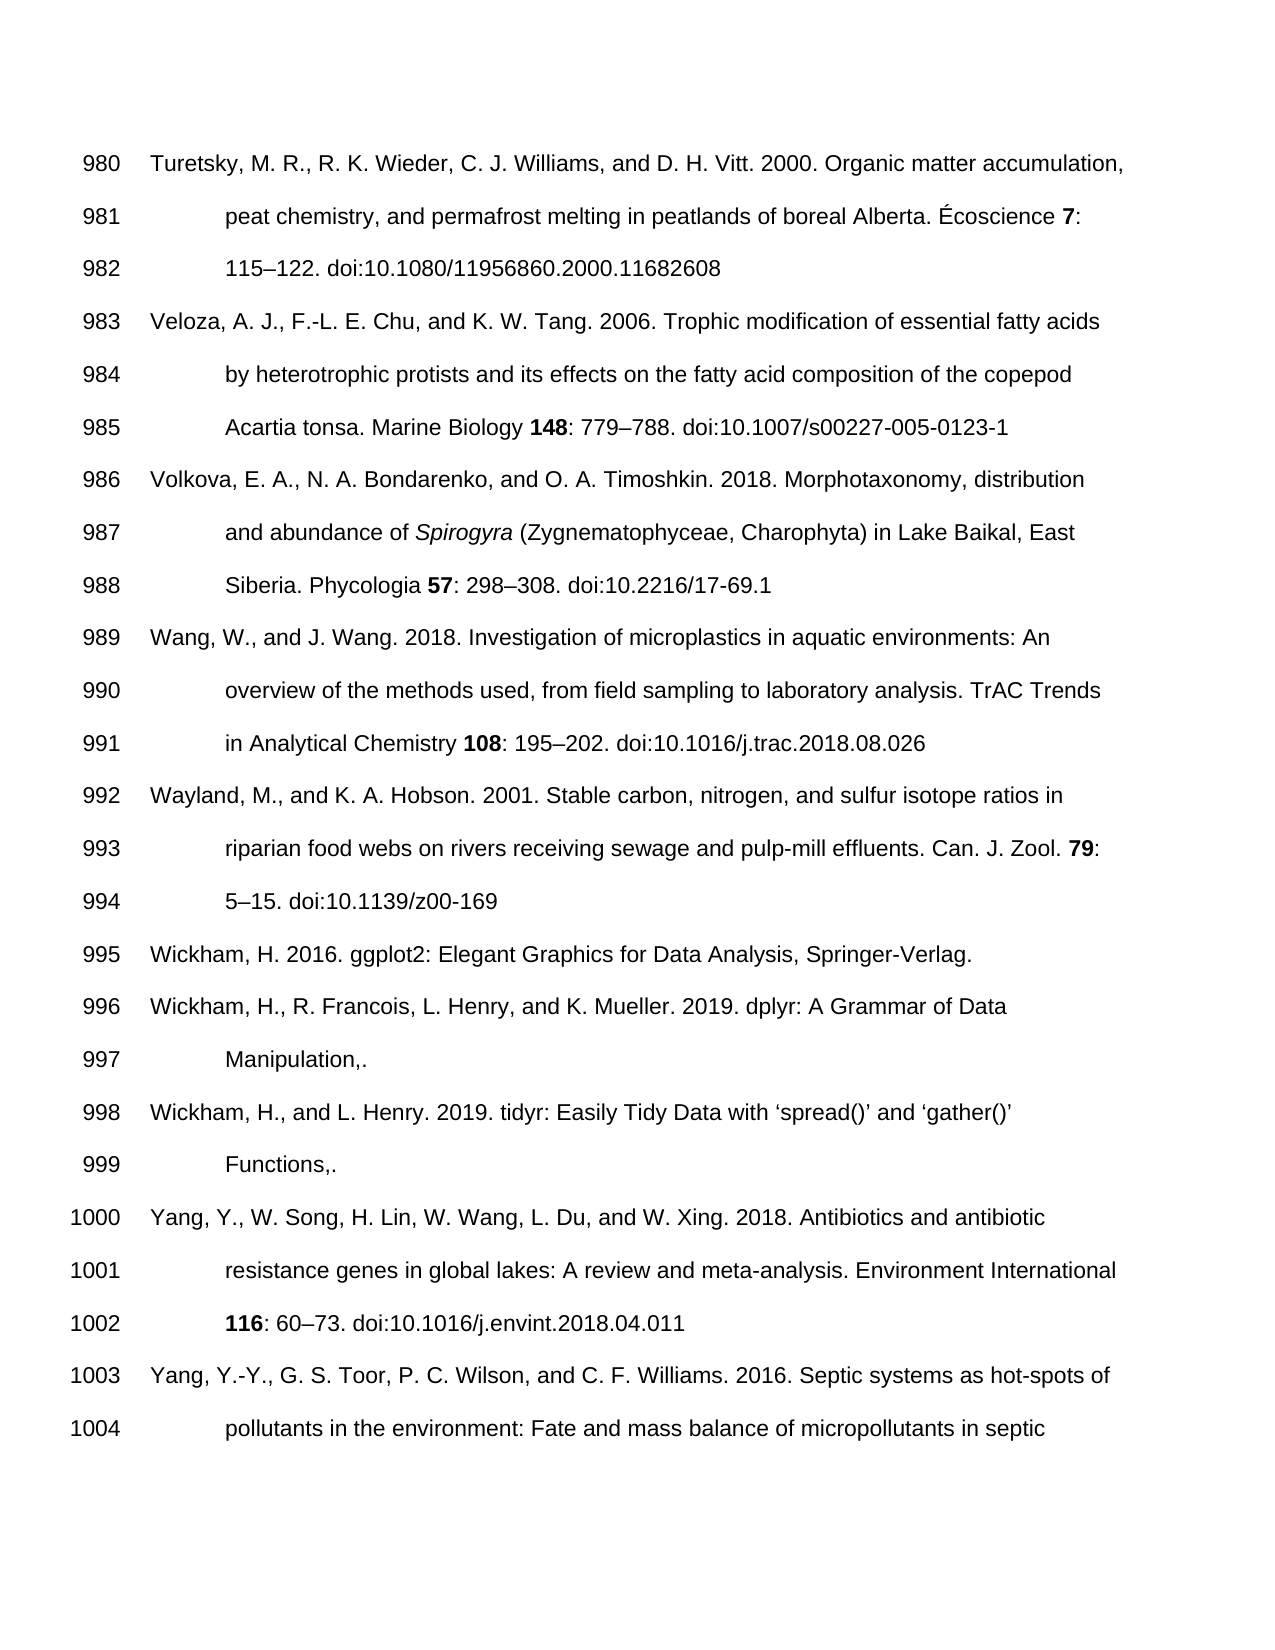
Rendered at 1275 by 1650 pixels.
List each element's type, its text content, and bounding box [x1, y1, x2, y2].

text Wickham, H., R. Francois, L. Henry, and K. Mueller. 2019. dplyr: A Grammar of Data Manipulation,. [150, 993, 1125, 1072]
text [150, 1362, 1125, 1441]
text Turetsky, M. R., R. K. Wieder, C. J. Williams, and D. H. Vitt. 2000. Organic matter accumulation, peat chemistry, and permafrost melting in peatlands of boreal Alberta. Écoscience 7: 115–122. doi:10.1080/11956860.2000.11682608 [150, 150, 1125, 282]
text Wayland, M., and K. A. Hobson. 2001. Stable carbon, nitrogen, and sulfur isotope ratios in riparian food webs on rivers receiving sewage and pulp-mill effluents. Can. J. Zool. 79: 5–15. doi:10.1139/z00-169 [150, 782, 1125, 914]
text Yang, Y., W. Song, H. Lin, W. Wang, L. Du, and W. Xing. 2018. Antibiotics and antibiotic resistance genes in global lakes: A review and meta-analysis. Environment International 116: 60–73. doi:10.1016/j.envint.2018.04.011 [150, 1204, 1125, 1336]
text Volkova, E. A., N. A. Bondarenko, and O. A. Timoshkin. 2018. Morphotaxonomy, distribution and abundance of Spirogyra (Zygnematophyceae, Charophyta) in Lake Baikal, East Siberia. Phycologia 57: 298–308. doi:10.2216/17-69.1 [150, 466, 1125, 598]
text Wang, W., and J. Wang. 2018. Investigation of microplastics in aquatic environments: An overview of the methods used, from field sampling to laboratory analysis. TrAC Trends in Analytical Chemistry 108: 195–202. doi:10.1016/j.trac.2018.08.026 [150, 624, 1125, 756]
text Wickham, H., and L. Henry. 2019. tidyr: Easily Tidy Data with ‘spread()’ and ‘gather()’ Functions,. [150, 1099, 1125, 1178]
text Wickham, H. 2016. ggplot2: Elegant Graphics for Data Analysis, Springer-Verlag. [150, 941, 1125, 967]
text Veloza, A. J., F.-L. E. Chu, and K. W. Tang. 2006. Trophic modification of essential fatty acids by heterotrophic protists and its effects on the fatty acid composition of the copepod Acartia tonsa. Marine Biology 148: 779–788. doi:10.1007/s00227-005-0123-1 [150, 308, 1125, 440]
